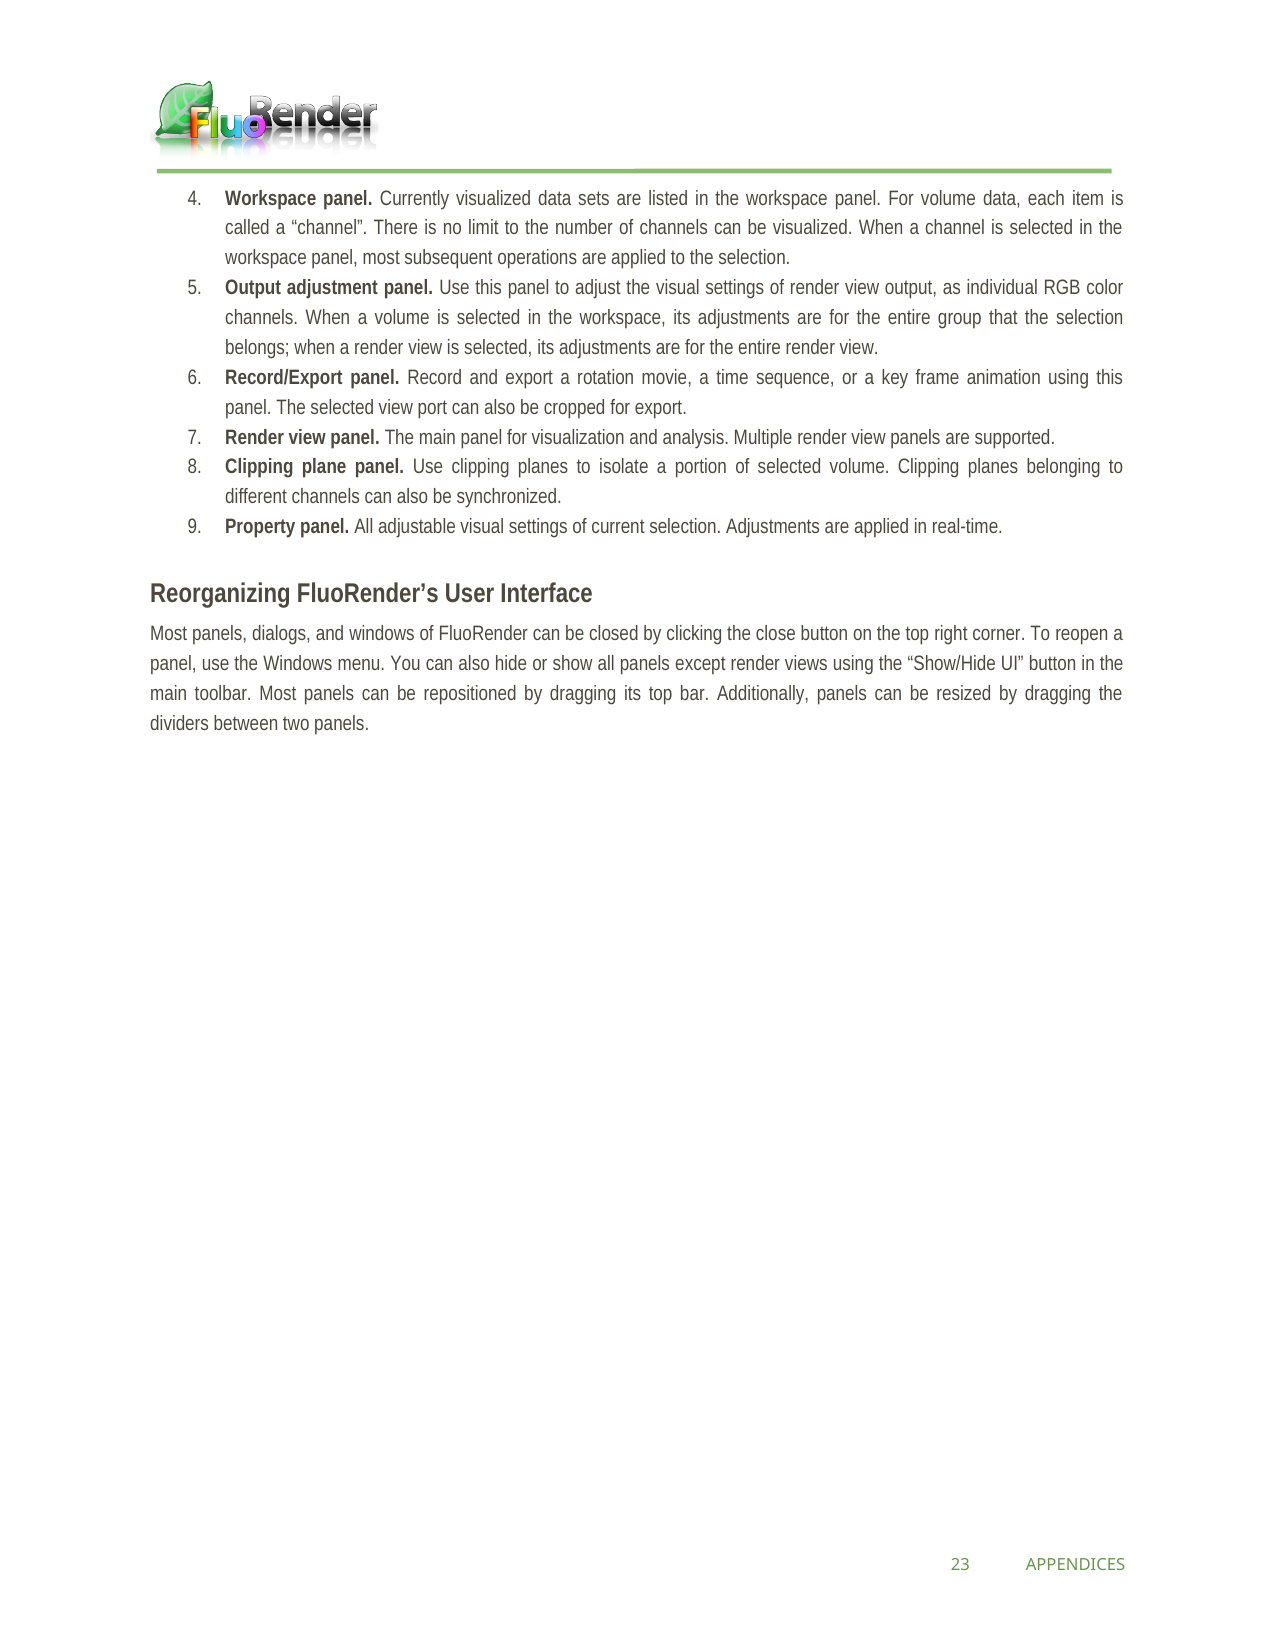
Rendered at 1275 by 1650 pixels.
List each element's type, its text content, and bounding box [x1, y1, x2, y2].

list Output adjustment panel. Use this panel to adjust the visual settings of render view output, as individual RGB color channels. When a volume is selected in the workspace, its adjustments are for the entire group that the selection belongs; when a render view is selected, its adjustments are for the entire render view. [187, 275, 1125, 359]
picture [150, 75, 379, 162]
list Workspace panel. Currently visualized data sets are listed in the workspace panel. For volume data, each item is called a “channel”. There is no limit to the number of channels can be visualized. When a channel is selected in the workspace panel, most subsequent operations are applied to the selection. [187, 185, 1125, 269]
subtitle Reorganizing FluoRender’s User Interface [150, 577, 1125, 608]
list Render view panel. The main panel for visualization and analysis. Multiple render view panels are supported. [187, 424, 1125, 448]
list Clipping plane panel. Use clipping planes to isolate a portion of selected volume. Clipping planes belonging to different channels can also be synchronized. [187, 454, 1125, 508]
list Record/Export panel. Record and export a rotation movie, a time sequence, or a key frame animation using this panel. The selected view port can also be cropped for export. [187, 365, 1125, 419]
list Property panel. All adjustable visual settings of current selection. Adjustments are applied in real-time. [187, 514, 1125, 538]
text Most panels, dialogs, and windows of FluoRender can be closed by clicking the close button on the top right corner. To reopen a panel, use the Windows menu. You can also hide or show all panels except render views using the “Show/Hide UI” button in the main toolbar. Most panels can be repositioned by dragging its top bar. Additionally, panels can be resized by dragging the dividers between two panels. [150, 621, 1125, 735]
